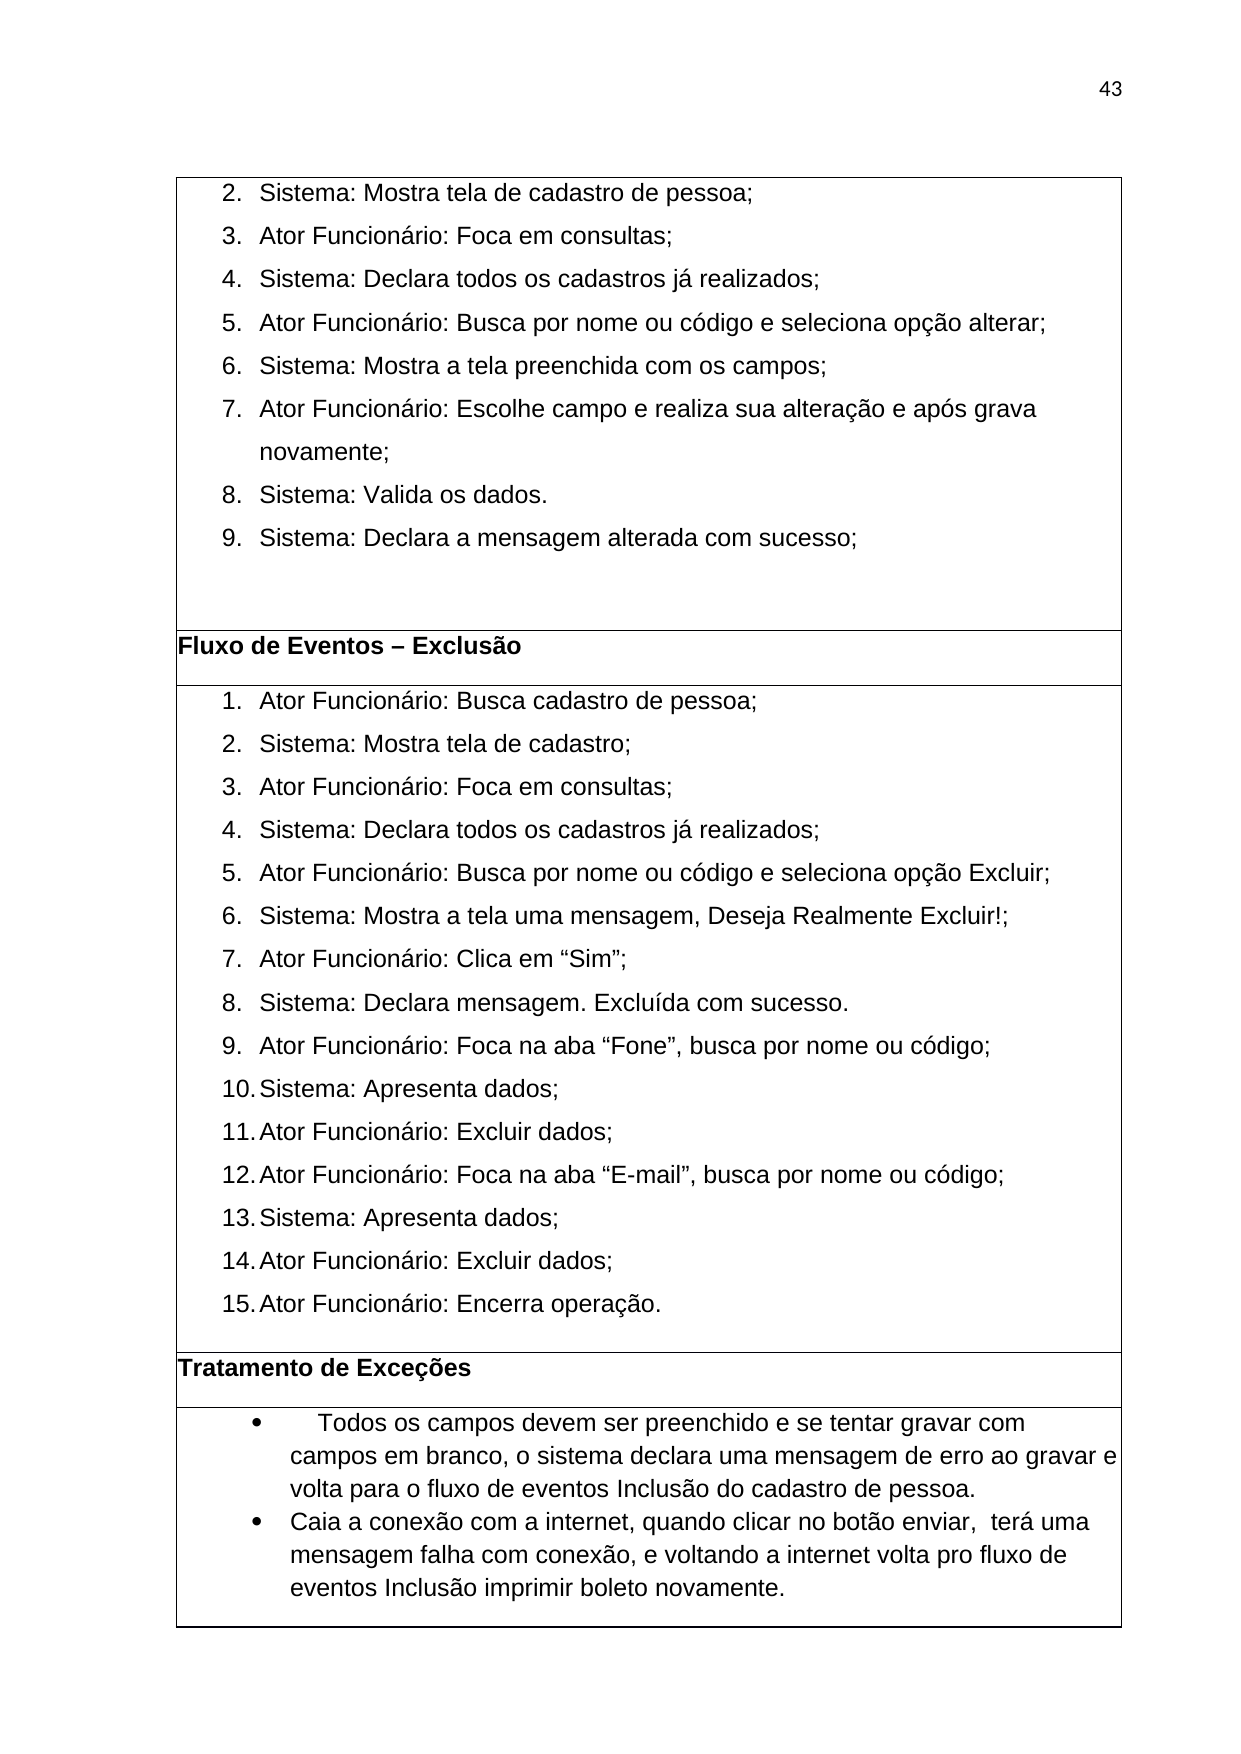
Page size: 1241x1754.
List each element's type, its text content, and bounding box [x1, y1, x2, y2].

table_cell Fluxo de Eventos – Exclusão [177, 631, 1121, 685]
table_cell Todos os campos devem ser preenchido e se tentar gravar com campos em branco, o sistema declara uma mensagem de erro ao gravar e volta para o fluxo de eventos Inclusão do cadastro de pessoa. Caia a conexão com a internet, quando clicar no botão enviar, terá uma mensagem falha com conexão, e voltando a internet volta pro fluxo de eventos Inclusão imprimir boleto novamente. [177, 1408, 1121, 1626]
table_cell Ator Funcionário: Busca cadastro de pessoa; Sistema: Mostra tela de cadastro; Ator Funcionário: Foca em consultas; Sistema: Declara todos os cadastros já realizados; Ator Funcionário: Busca por nome ou código e seleciona opção Excluir; Sistema: Mostra a tela uma mensagem, Deseja Realmente Excluir!; Ator Funcionário: Clica em “Sim”; Sistema: Declara mensagem. Excluída com sucesso. Ator Funcionário: Foca na aba “Fone”, busca por nome ou código; Sistema: Apresenta dados; Ator Funcionário: Excluir dados; Ator Funcionário: Foca na aba “E-mail”, busca por nome ou código; Sistema: Apresenta dados; Ator Funcionário: Excluir dados; Ator Funcionário: Encerra operação. [177, 686, 1121, 1352]
table_cell Tratamento de Exceções [177, 1353, 1121, 1407]
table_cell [177, 178, 1121, 630]
